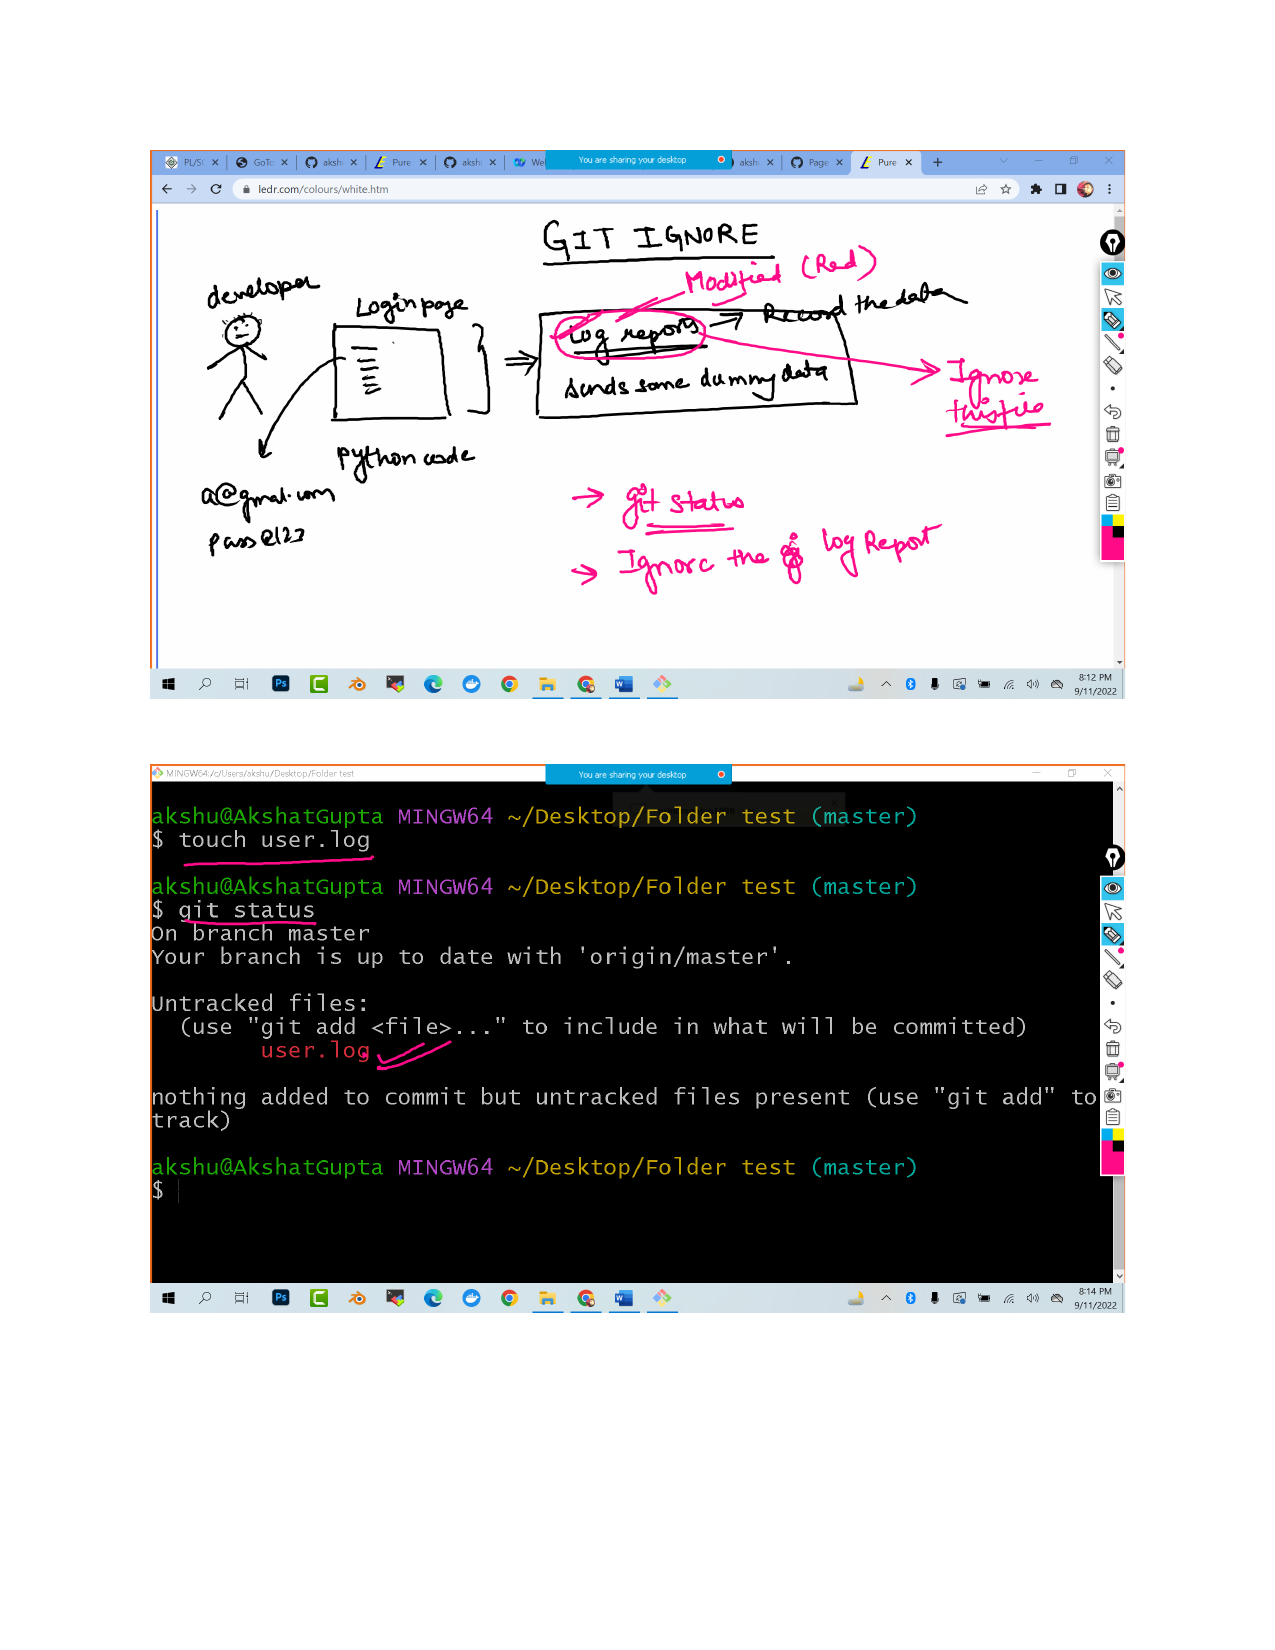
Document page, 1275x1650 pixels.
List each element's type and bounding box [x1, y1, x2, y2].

picture [150, 764, 1125, 1313]
picture [150, 150, 1125, 699]
